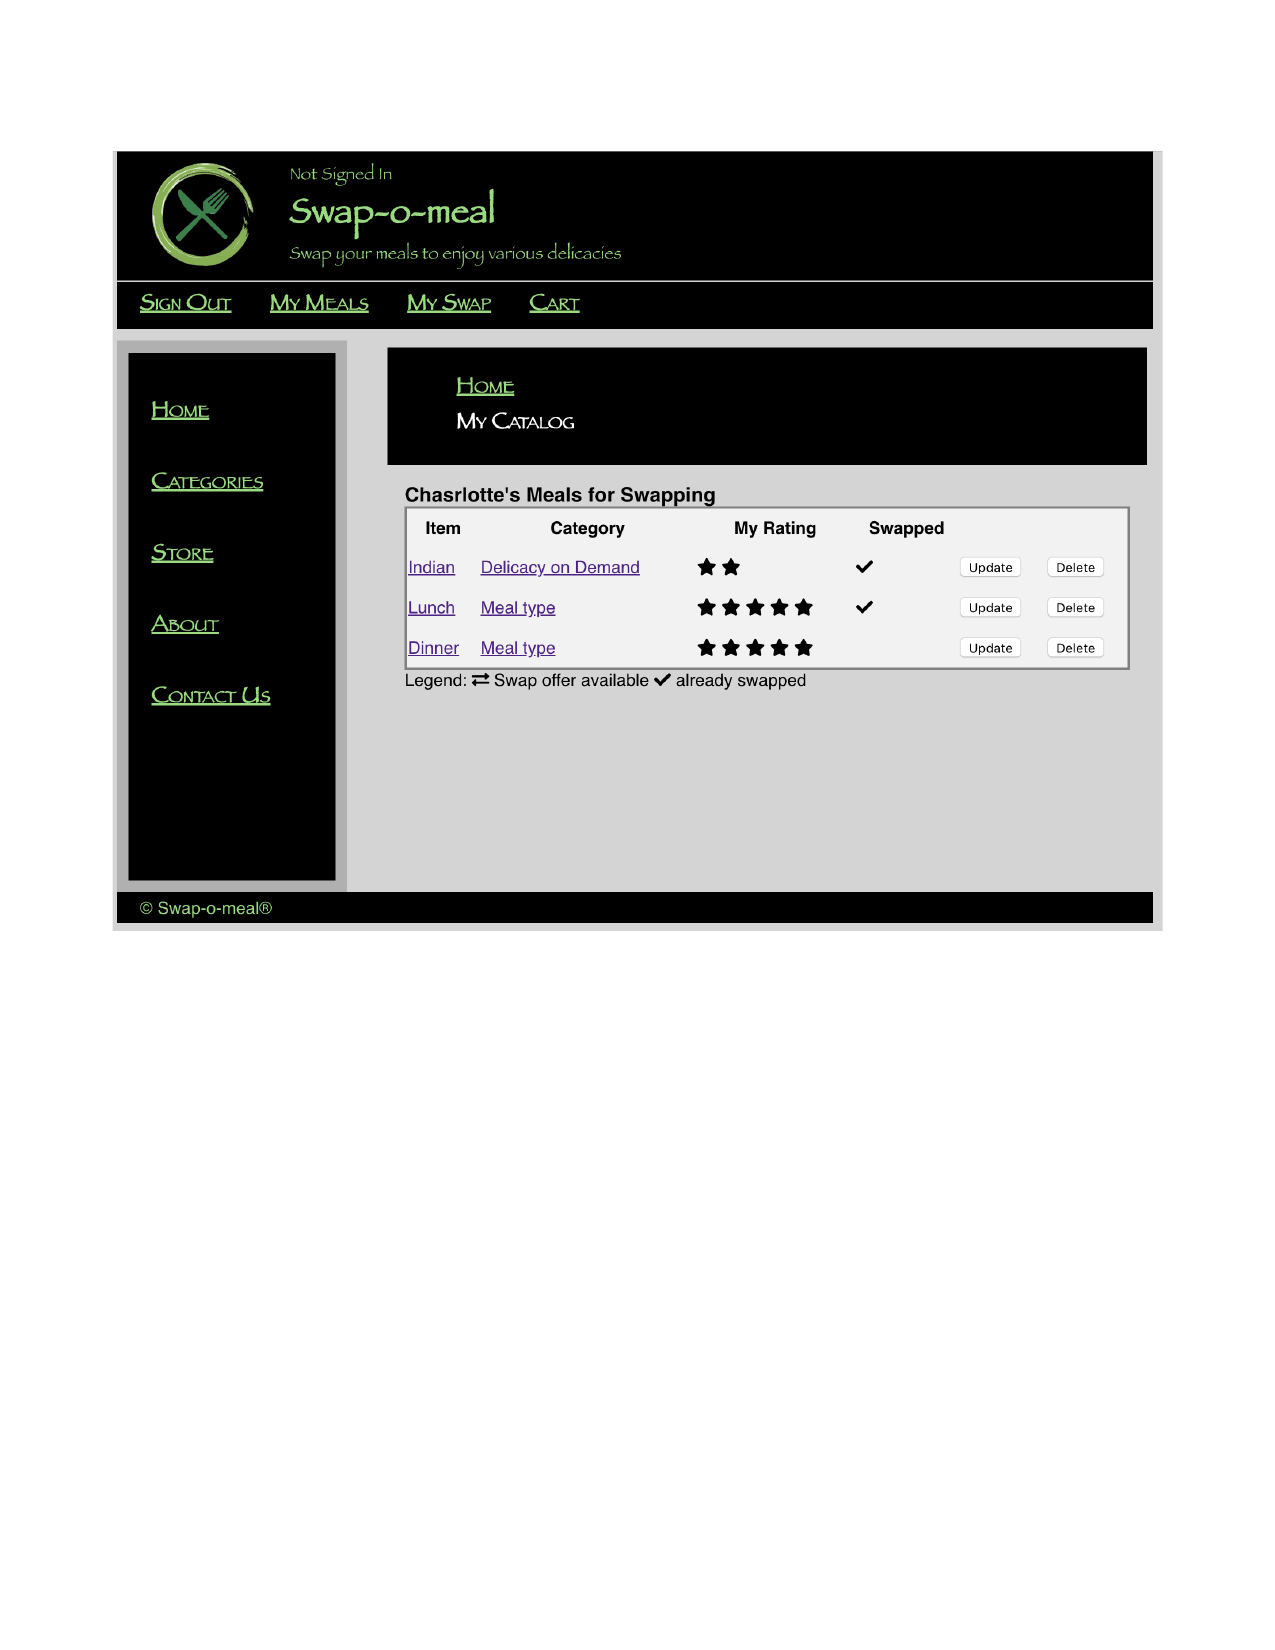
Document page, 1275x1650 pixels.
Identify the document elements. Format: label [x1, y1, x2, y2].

picture [112, 150, 1163, 931]
